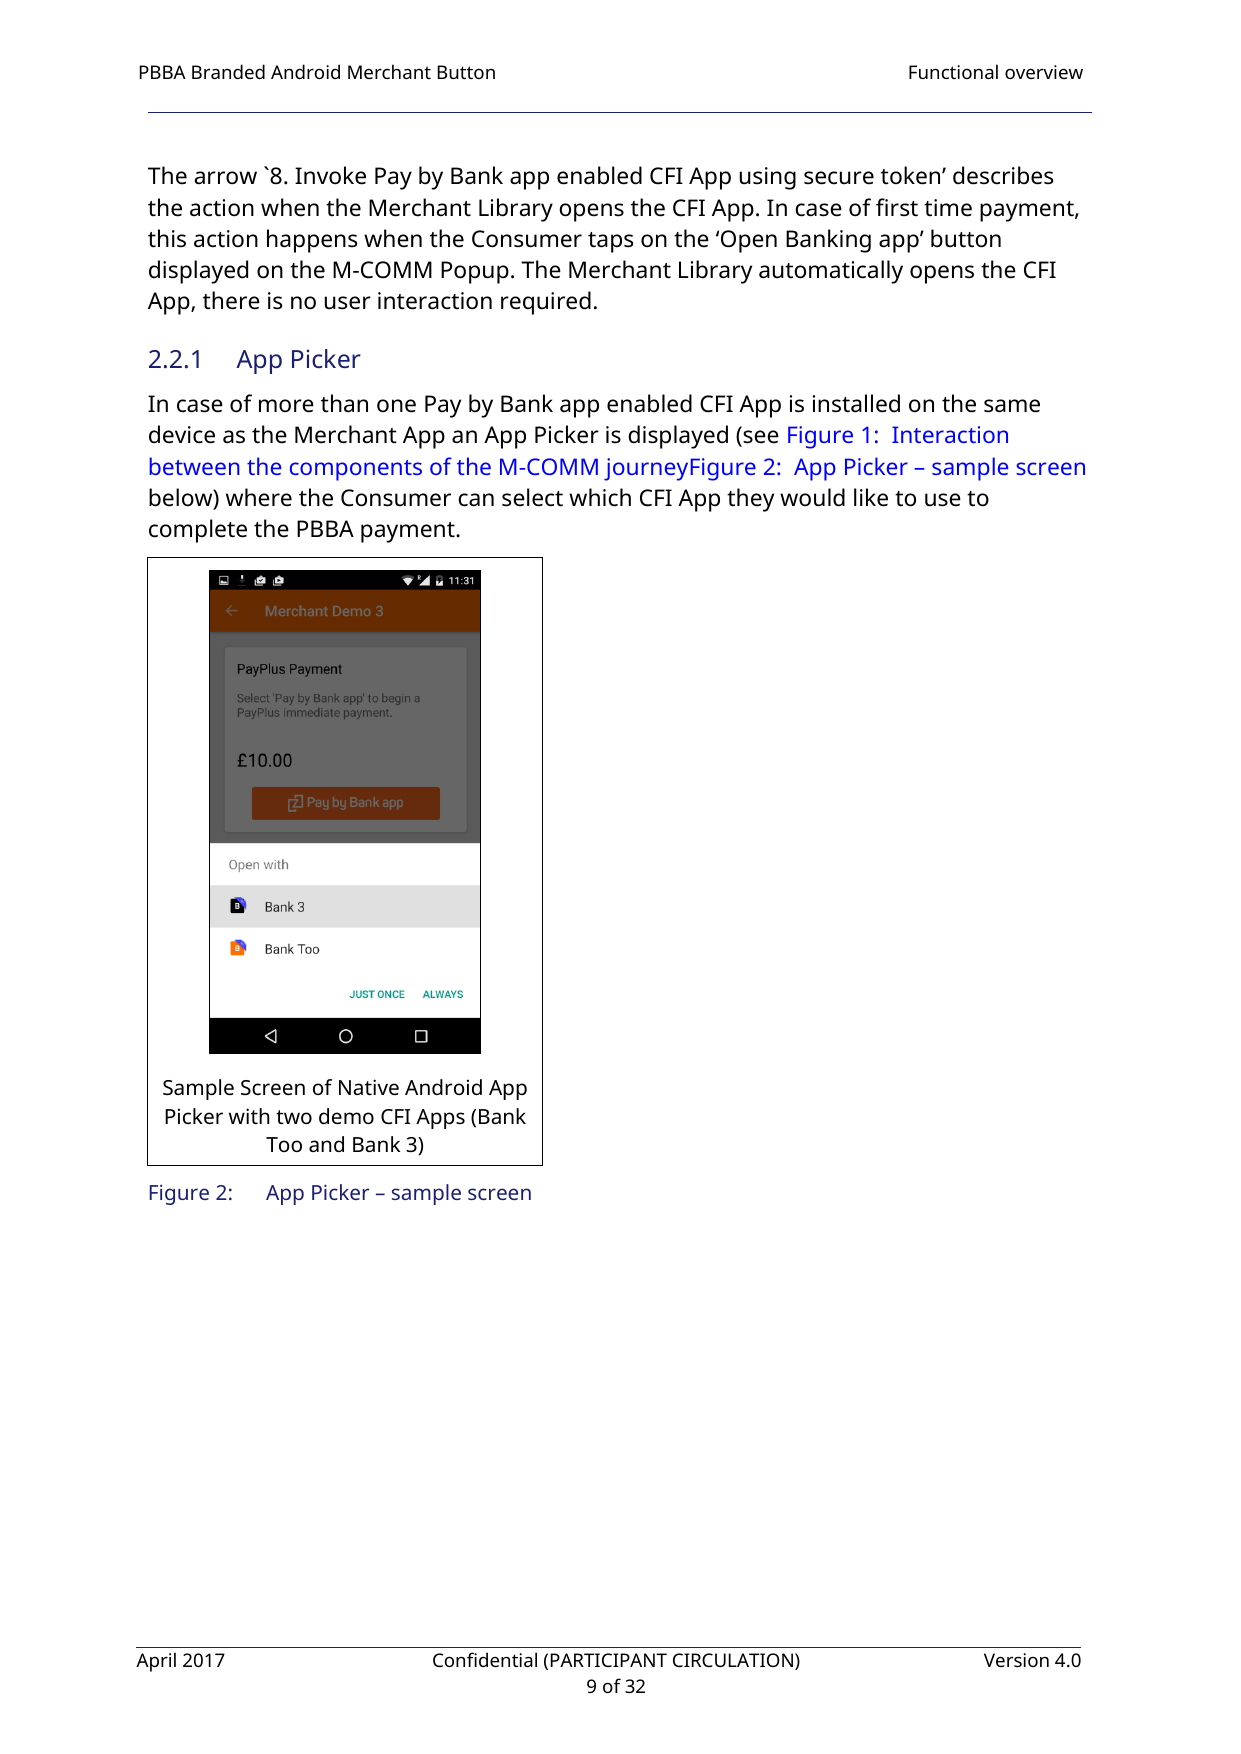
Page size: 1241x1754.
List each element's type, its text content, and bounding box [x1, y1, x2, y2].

table_cell Sample Screen of Native Android App Picker with two demo CFI Apps (Bank Too and Bank 3) [148, 1067, 542, 1165]
text In case of more than one Pay by Bank app enabled CFI App is installed on the same device as the Merchant App an App Picker is displayed (see Figure 2: App Picker – sample screen below) where the Consumer can select which CFI App they would like to use to complete the PBBA payment. [148, 388, 1092, 544]
text The arrow `8. Invoke Pay by Bank app enabled CFI App using secure token’ describes the action when the Merchant Library opens the CFI App. In case of first time payment, this action happens when the Consumer taps on the ‘Open Banking app’ button displayed on the M-COMM Popup. The Merchant Library automatically opens the CFI App, there is no user interaction required. [148, 160, 1092, 316]
picture [210, 571, 480, 1053]
table_header [148, 558, 542, 1067]
text Figure 2: App Picker – sample screen [148, 1178, 1092, 1207]
subtitle App Picker [148, 341, 1092, 376]
